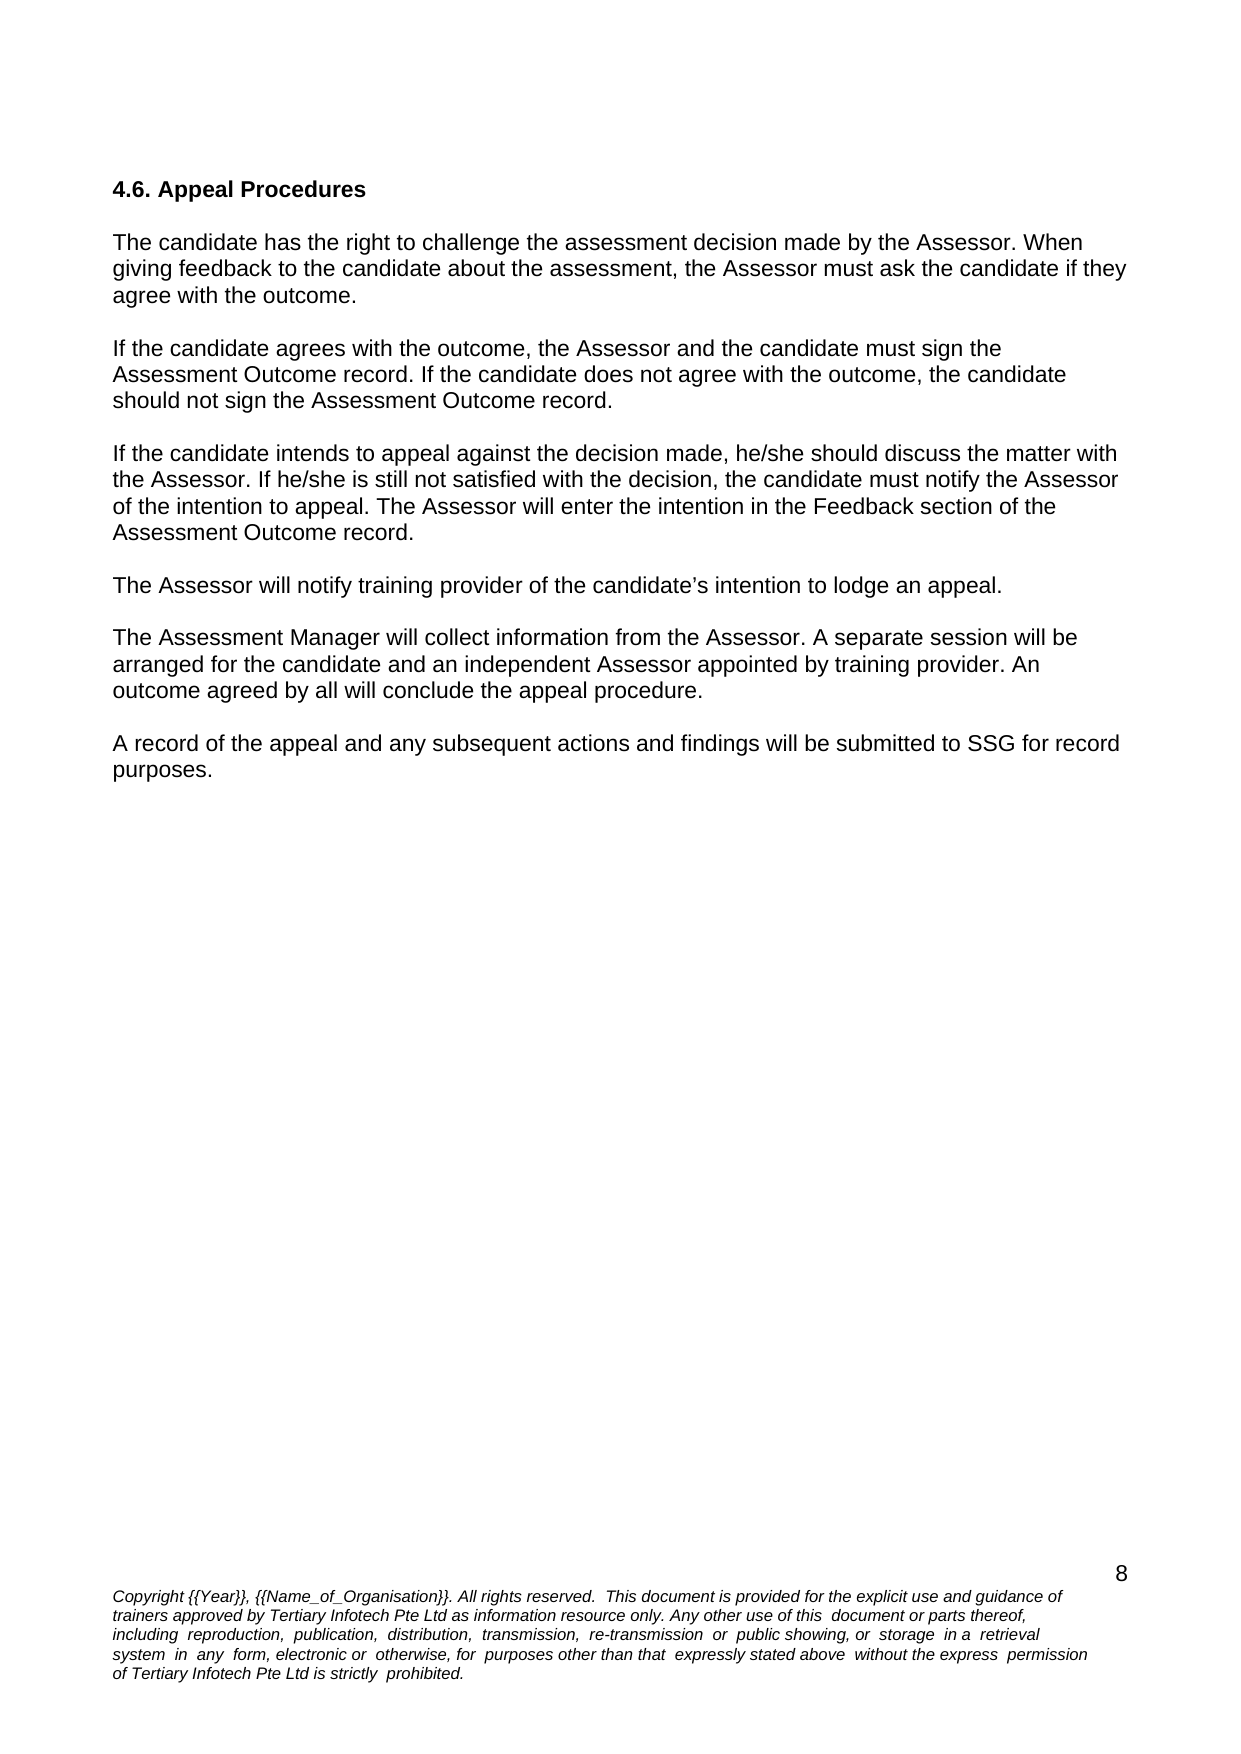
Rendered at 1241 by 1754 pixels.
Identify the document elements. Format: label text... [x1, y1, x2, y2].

text The Assessor will notify training provider of the candidate’s intention to lodge an appeal. [112, 572, 1128, 598]
text If the candidate agrees with the outcome, the Assessor and the candidate must sign the Assessment Outcome record. If the candidate does not agree with the outcome, the candidate should not sign the Assessment Outcome record. [112, 334, 1128, 413]
text The Assessment Manager will collect information from the Assessor. A separate session will be arranged for the candidate and an independent Assessor appointed by training provider. An outcome agreed by all will conclude the appeal procedure. [112, 624, 1128, 703]
text The candidate has the right to challenge the assessment decision made by the Assessor. When giving feedback to the candidate about the assessment, the Assessor must ask the candidate if they agree with the outcome. [112, 229, 1128, 308]
subtitle Appeal Procedures [112, 176, 1128, 203]
text If the candidate intends to appeal against the decision made, he/she should discuss the matter with the Assessor. If he/she is still not satisfied with the decision, the candidate must notify the Assessor of the intention to appeal. The Assessor will enter the intention in the Feedback section of the Assessment Outcome record. [112, 440, 1128, 545]
text A record of the appeal and any subsequent actions and findings will be submitted to SSG for record purposes. [112, 730, 1128, 782]
